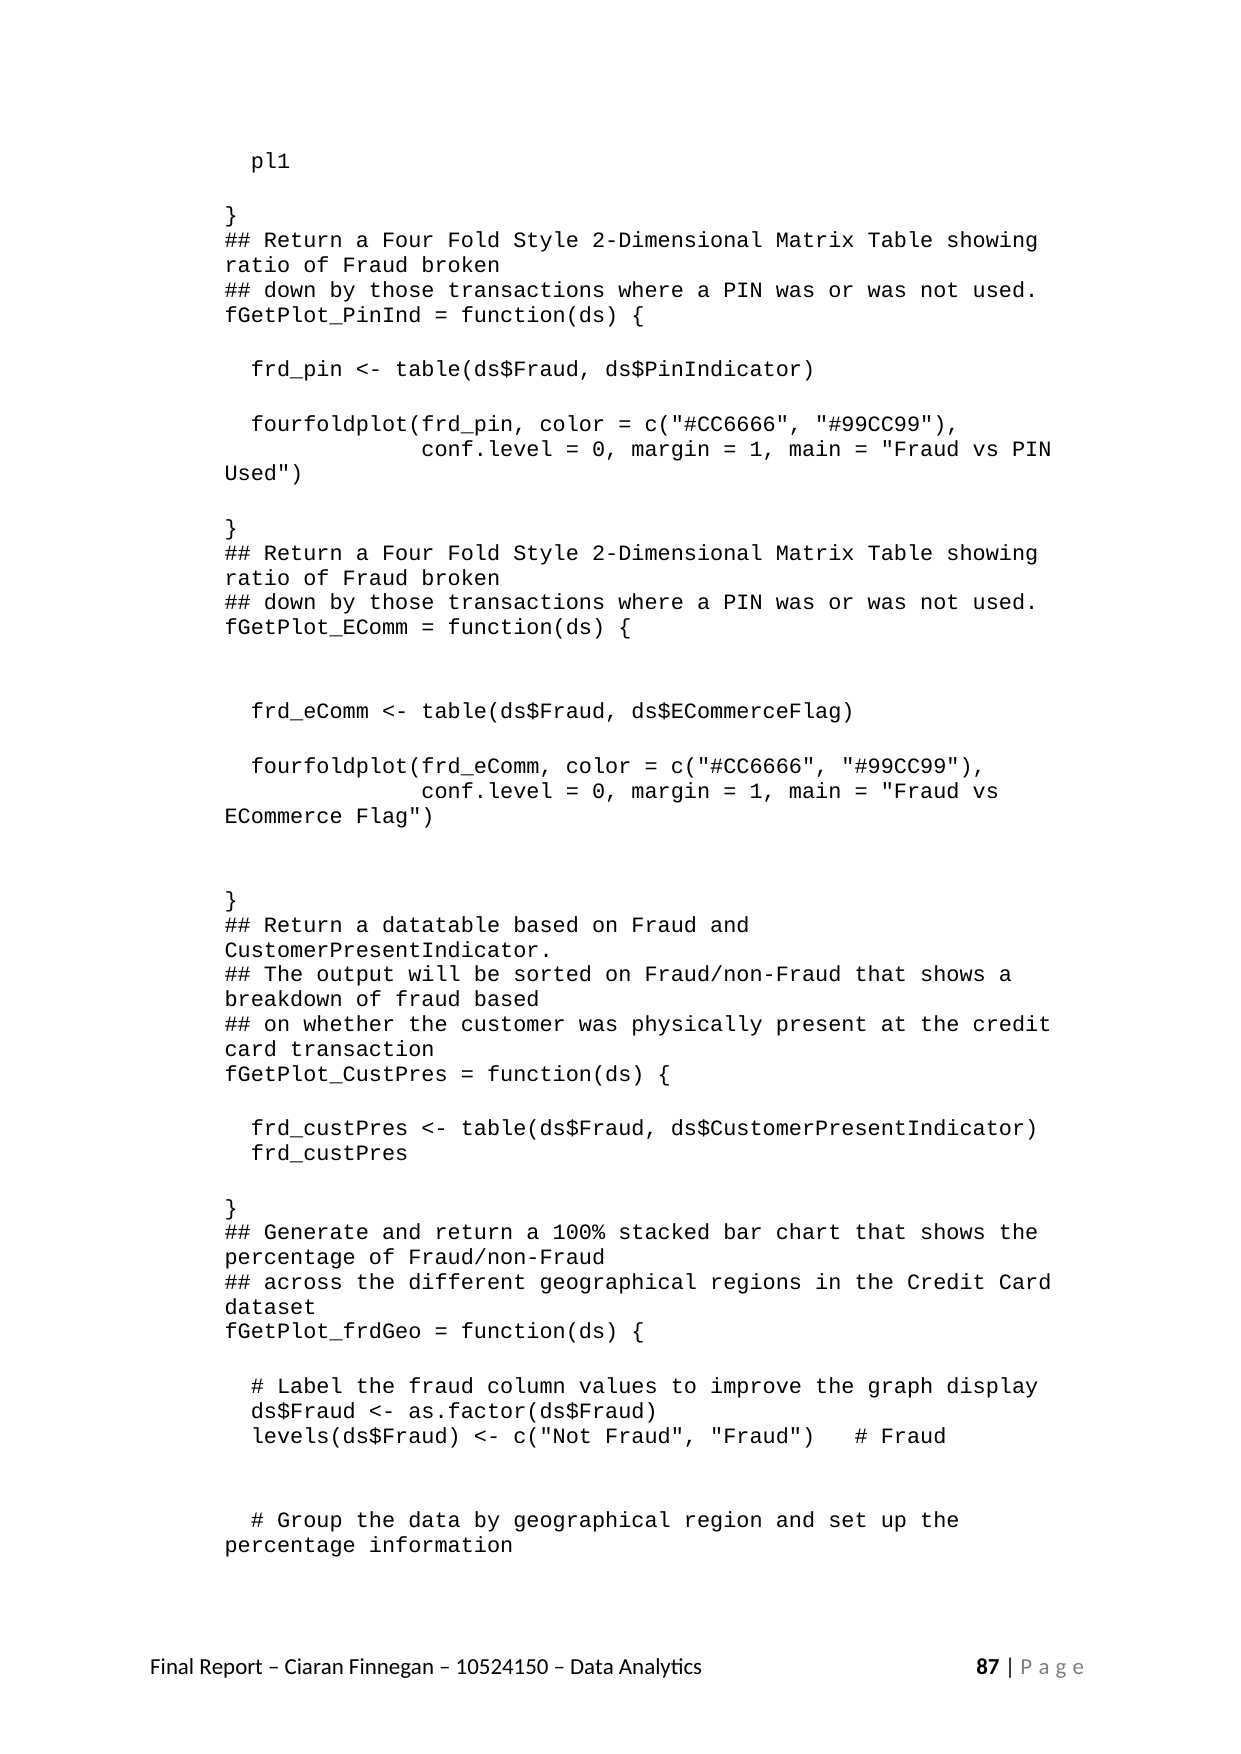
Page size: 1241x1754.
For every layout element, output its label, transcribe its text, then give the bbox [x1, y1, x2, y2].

text ## Return a Four Fold Style 2-Dimensional Matrix Table showing ratio of Fraud broken [224, 542, 1090, 591]
text ds$Fraud <- as.factor(ds$Fraud) [224, 1400, 1090, 1425]
text fourfoldplot(frd_pin, color = c("#CC6666", "#99CC99"), [224, 413, 1090, 438]
text fGetPlot_frdGeo = function(ds) { [224, 1321, 1090, 1345]
text fourfoldplot(frd_eComm, color = c("#CC6666", "#99CC99"), [224, 755, 1090, 780]
text ## Generate and return a 100% stacked bar chart that shows the percentage of Fraud/non-Fraud [224, 1221, 1090, 1271]
text } [224, 517, 1090, 542]
text # Group the data by geographical region and set up the percentage information [224, 1509, 1090, 1559]
text } [224, 204, 1090, 229]
text frd_pin <- table(ds$Fraud, ds$PinIndicator) [224, 358, 1090, 383]
text pl1 [224, 150, 1090, 175]
text levels(ds$Fraud) <- c("Not Fraud", "Fraud") # Fraud [224, 1425, 1090, 1449]
text fGetPlot_PinInd = function(ds) { [224, 304, 1090, 328]
text ## across the different geographical regions in the Credit Card dataset [224, 1271, 1090, 1321]
text fGetPlot_CustPres = function(ds) { [224, 1063, 1090, 1087]
text conf.level = 0, margin = 1, main = "Fraud vs PIN Used") [224, 438, 1090, 487]
text conf.level = 0, margin = 1, main = "Fraud vs ECommerce Flag") [224, 780, 1090, 829]
text } [224, 889, 1090, 914]
text # Label the fraud column values to improve the graph display [224, 1375, 1090, 1400]
text } [224, 1197, 1090, 1221]
text ## Return a Four Fold Style 2-Dimensional Matrix Table showing ratio of Fraud broken [224, 229, 1090, 279]
text frd_custPres <- table(ds$Fraud, ds$CustomerPresentIndicator) [224, 1117, 1090, 1142]
text ## on whether the customer was physically present at the credit card transaction [224, 1013, 1090, 1063]
text frd_eComm <- table(ds$Fraud, ds$ECommerceFlag) [224, 701, 1090, 725]
text ## The output will be sorted on Fraud/non-Fraud that shows a breakdown of fraud based [224, 963, 1090, 1013]
text ## Return a datatable based on Fraud and CustomerPresentIndicator. [224, 914, 1090, 963]
text ## down by those transactions where a PIN was or was not used. [224, 591, 1090, 616]
text frd_custPres [224, 1142, 1090, 1167]
text ## down by those transactions where a PIN was or was not used. [224, 279, 1090, 304]
text fGetPlot_EComm = function(ds) { [224, 616, 1090, 641]
